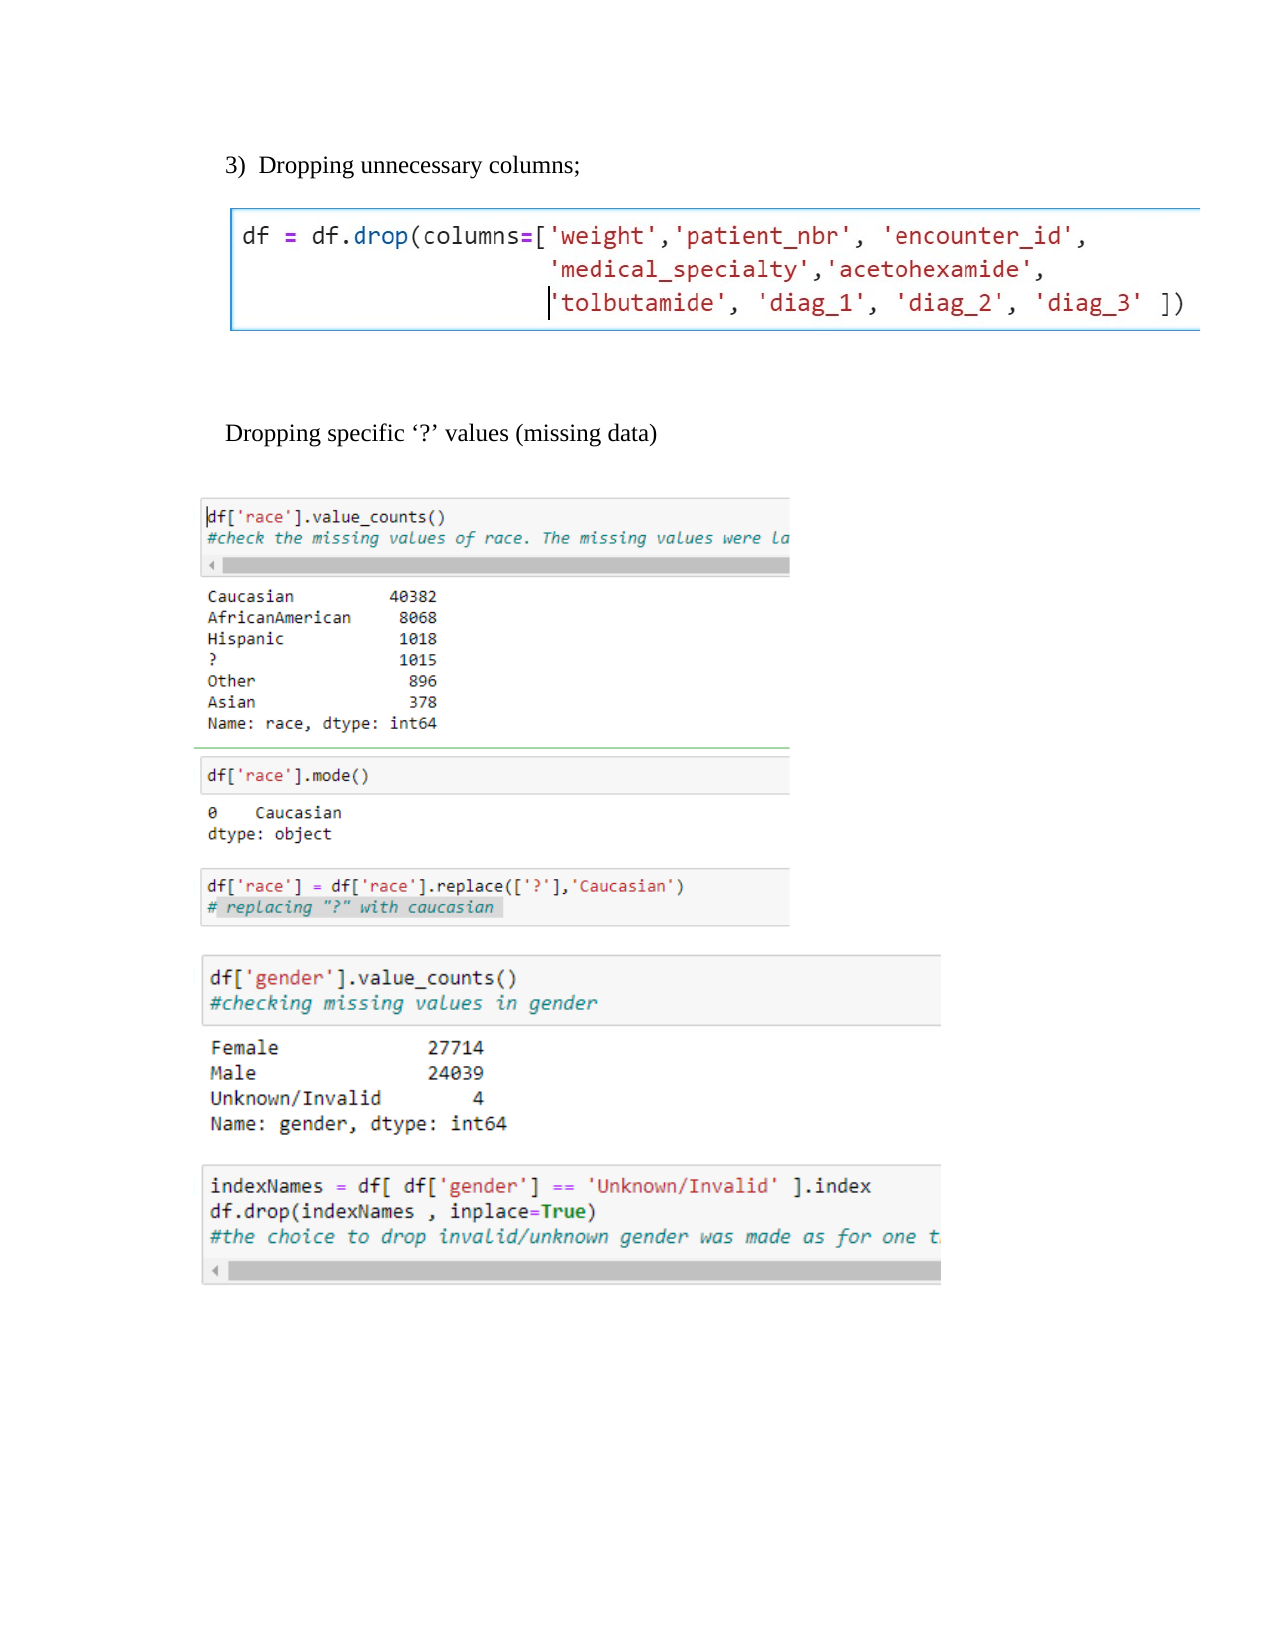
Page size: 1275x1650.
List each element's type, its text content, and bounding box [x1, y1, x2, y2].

picture [225, 208, 1200, 331]
picture [193, 949, 941, 1300]
text 3) Dropping unnecessary columns; [225, 150, 1125, 179]
text Dropping specific ‘?’ values (missing data) [225, 418, 1125, 447]
picture [193, 494, 790, 934]
